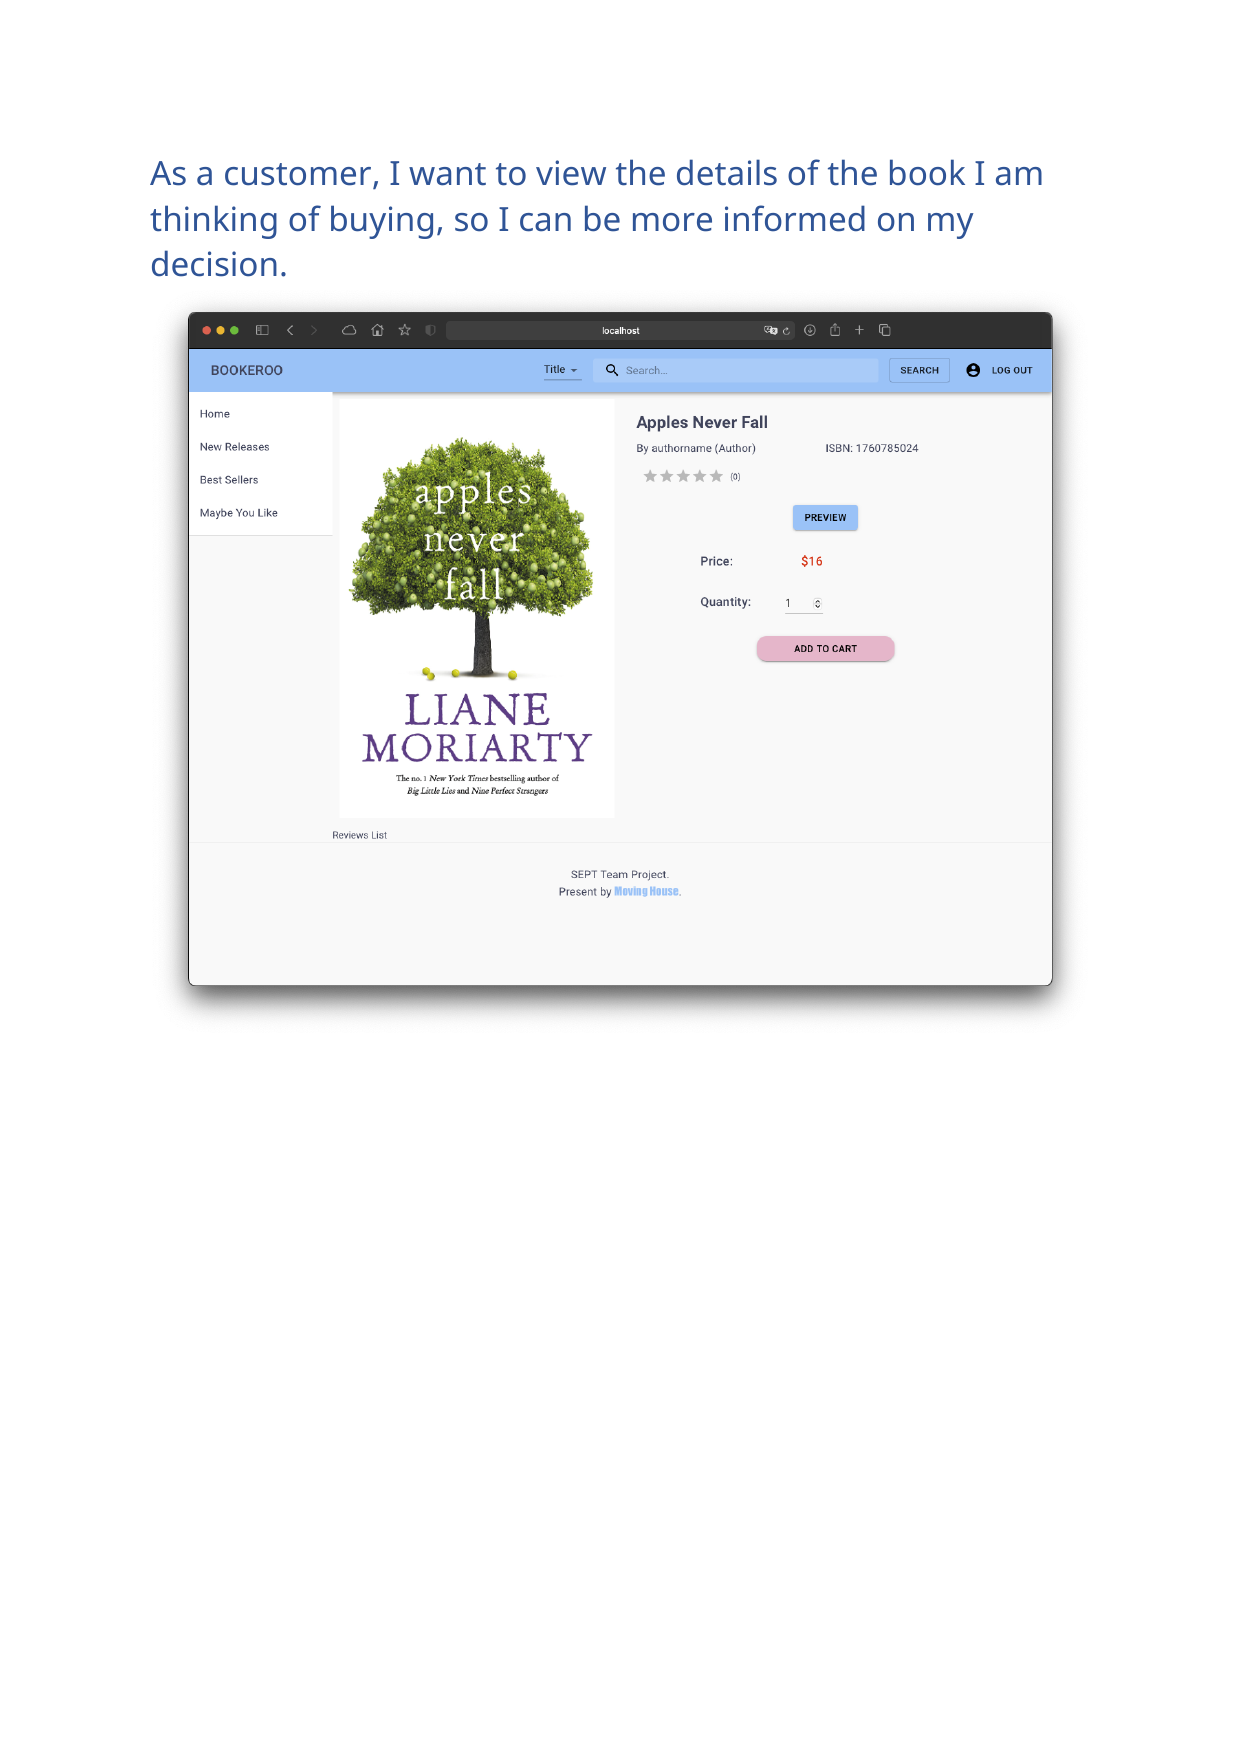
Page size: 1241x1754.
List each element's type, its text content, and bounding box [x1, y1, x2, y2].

picture [150, 286, 1090, 1036]
subtitle As a customer, I want to view the details of the book I am thinking of buying, so I can be more informed on my decision. [150, 150, 1090, 286]
